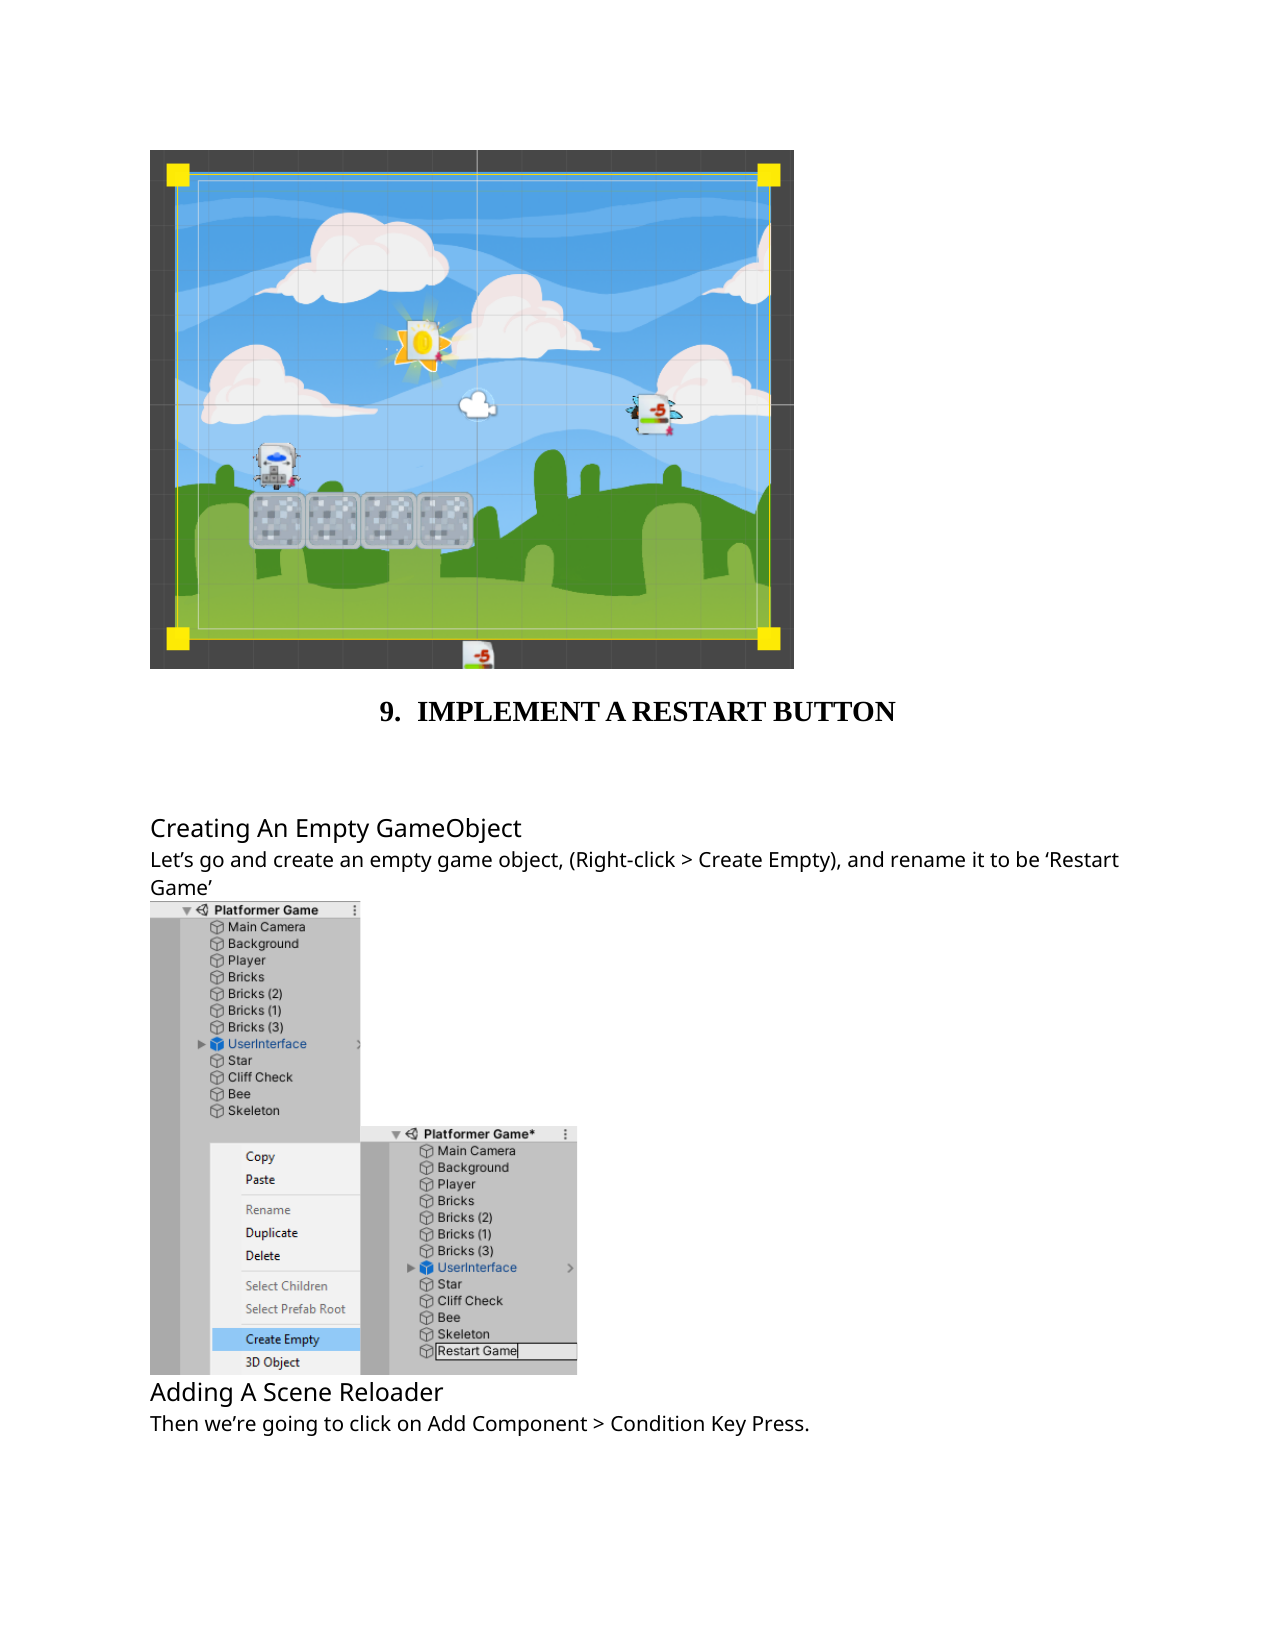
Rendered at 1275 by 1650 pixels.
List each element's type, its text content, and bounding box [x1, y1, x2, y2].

text Creating An Empty GameObject [150, 811, 1125, 845]
picture [150, 150, 794, 669]
picture [150, 901, 578, 1375]
text Adding A Scene Reloader [150, 1375, 1125, 1409]
text Let’s go and create an empty game object, (Right-click > Create Empty), and rename it to be ‘Restart Game’ [150, 845, 1125, 902]
subtitle implement a restart button [150, 694, 1125, 727]
text Then we’re going to click on Add Component > Condition Key Press. [150, 1409, 1125, 1437]
